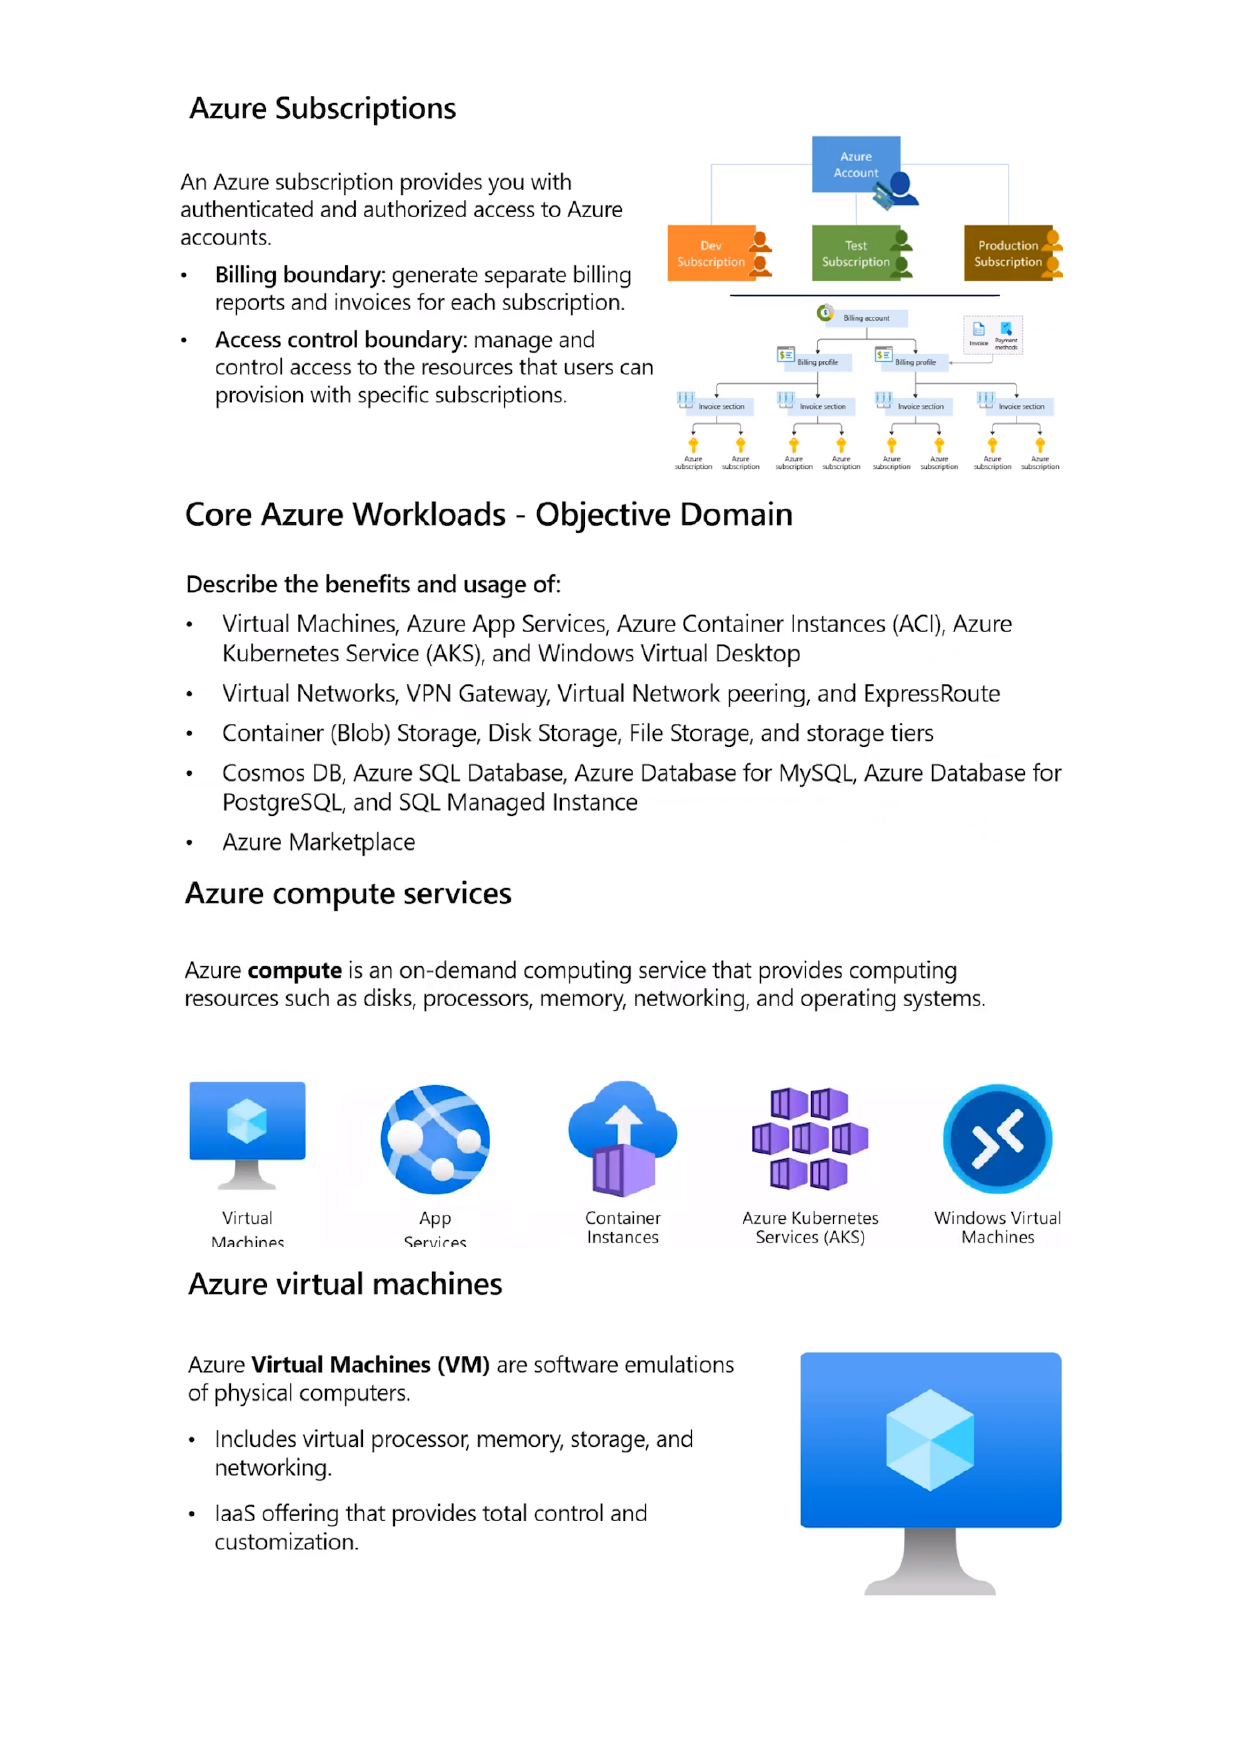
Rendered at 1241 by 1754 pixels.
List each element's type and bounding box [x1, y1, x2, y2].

picture [177, 1265, 1063, 1603]
picture [177, 876, 1063, 1247]
picture [177, 88, 1063, 474]
picture [177, 492, 1063, 858]
